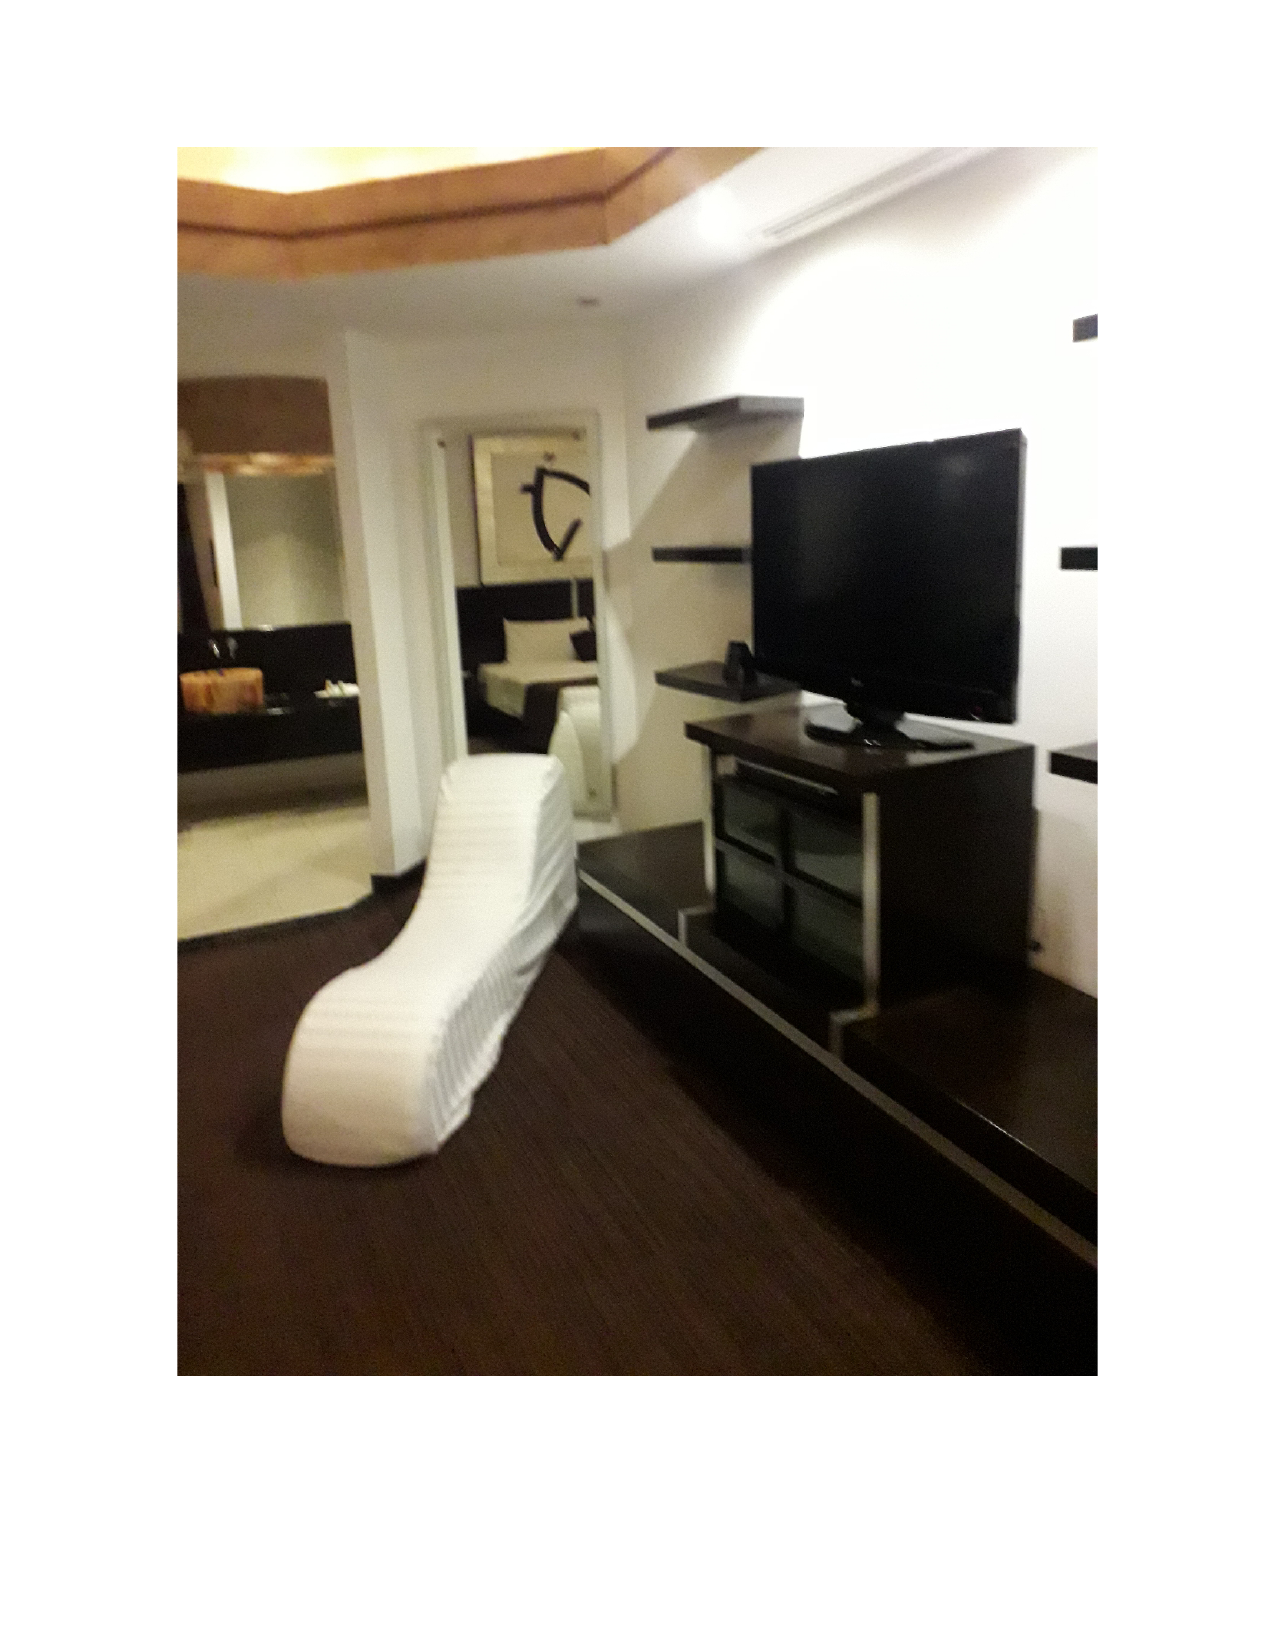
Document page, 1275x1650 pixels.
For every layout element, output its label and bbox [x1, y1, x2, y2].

picture [177, 147, 1098, 1376]
